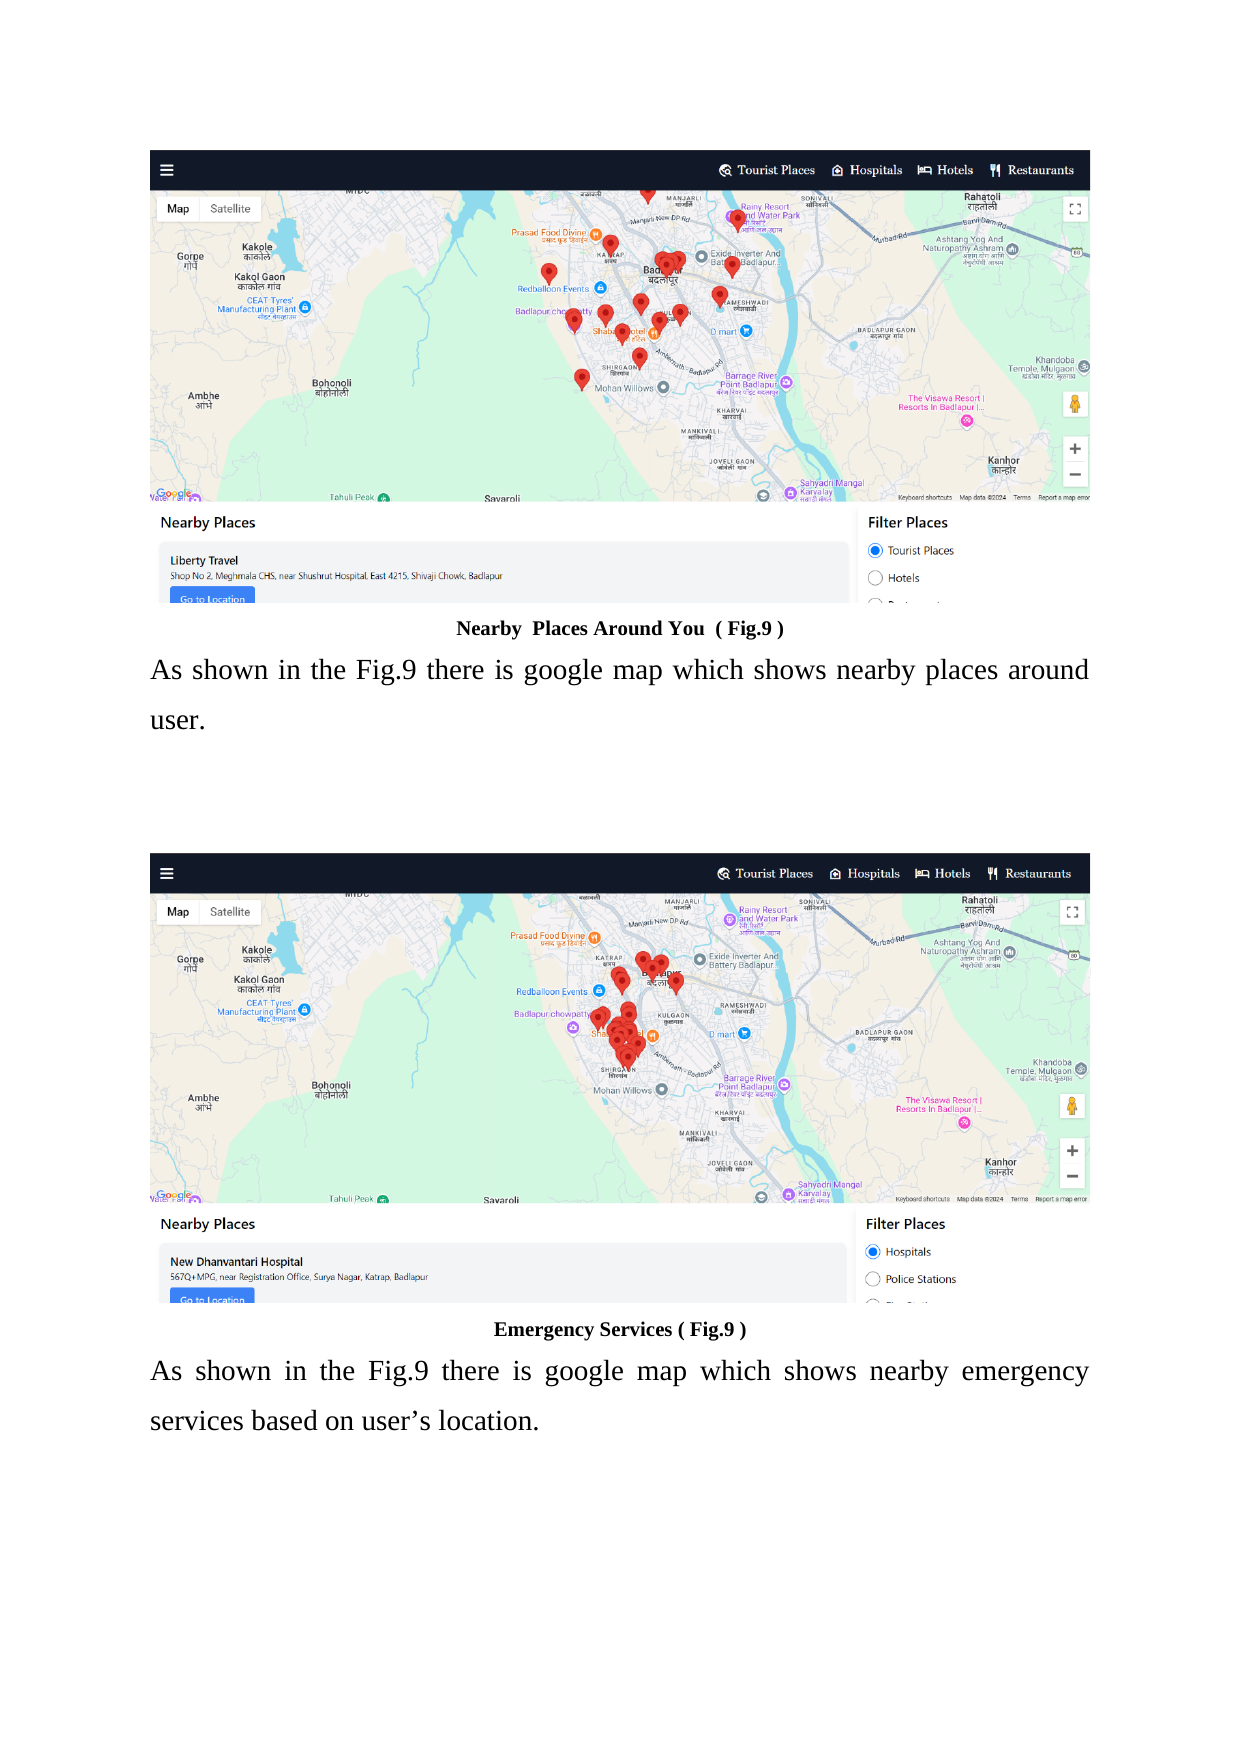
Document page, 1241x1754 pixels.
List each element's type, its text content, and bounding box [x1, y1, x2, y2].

text As shown in the Fig.9 there is google map which shows nearby emergency services based on user’s location. [150, 1353, 1090, 1437]
text Emergency Services ( Fig.9 ) [150, 1317, 1090, 1341]
picture [150, 853, 1091, 1303]
text Nearby Places Around You ( Fig.9 ) [150, 616, 1090, 640]
picture [150, 150, 1091, 603]
text As shown in the Fig.9 there is google map which shows nearby places around user. [150, 652, 1090, 736]
